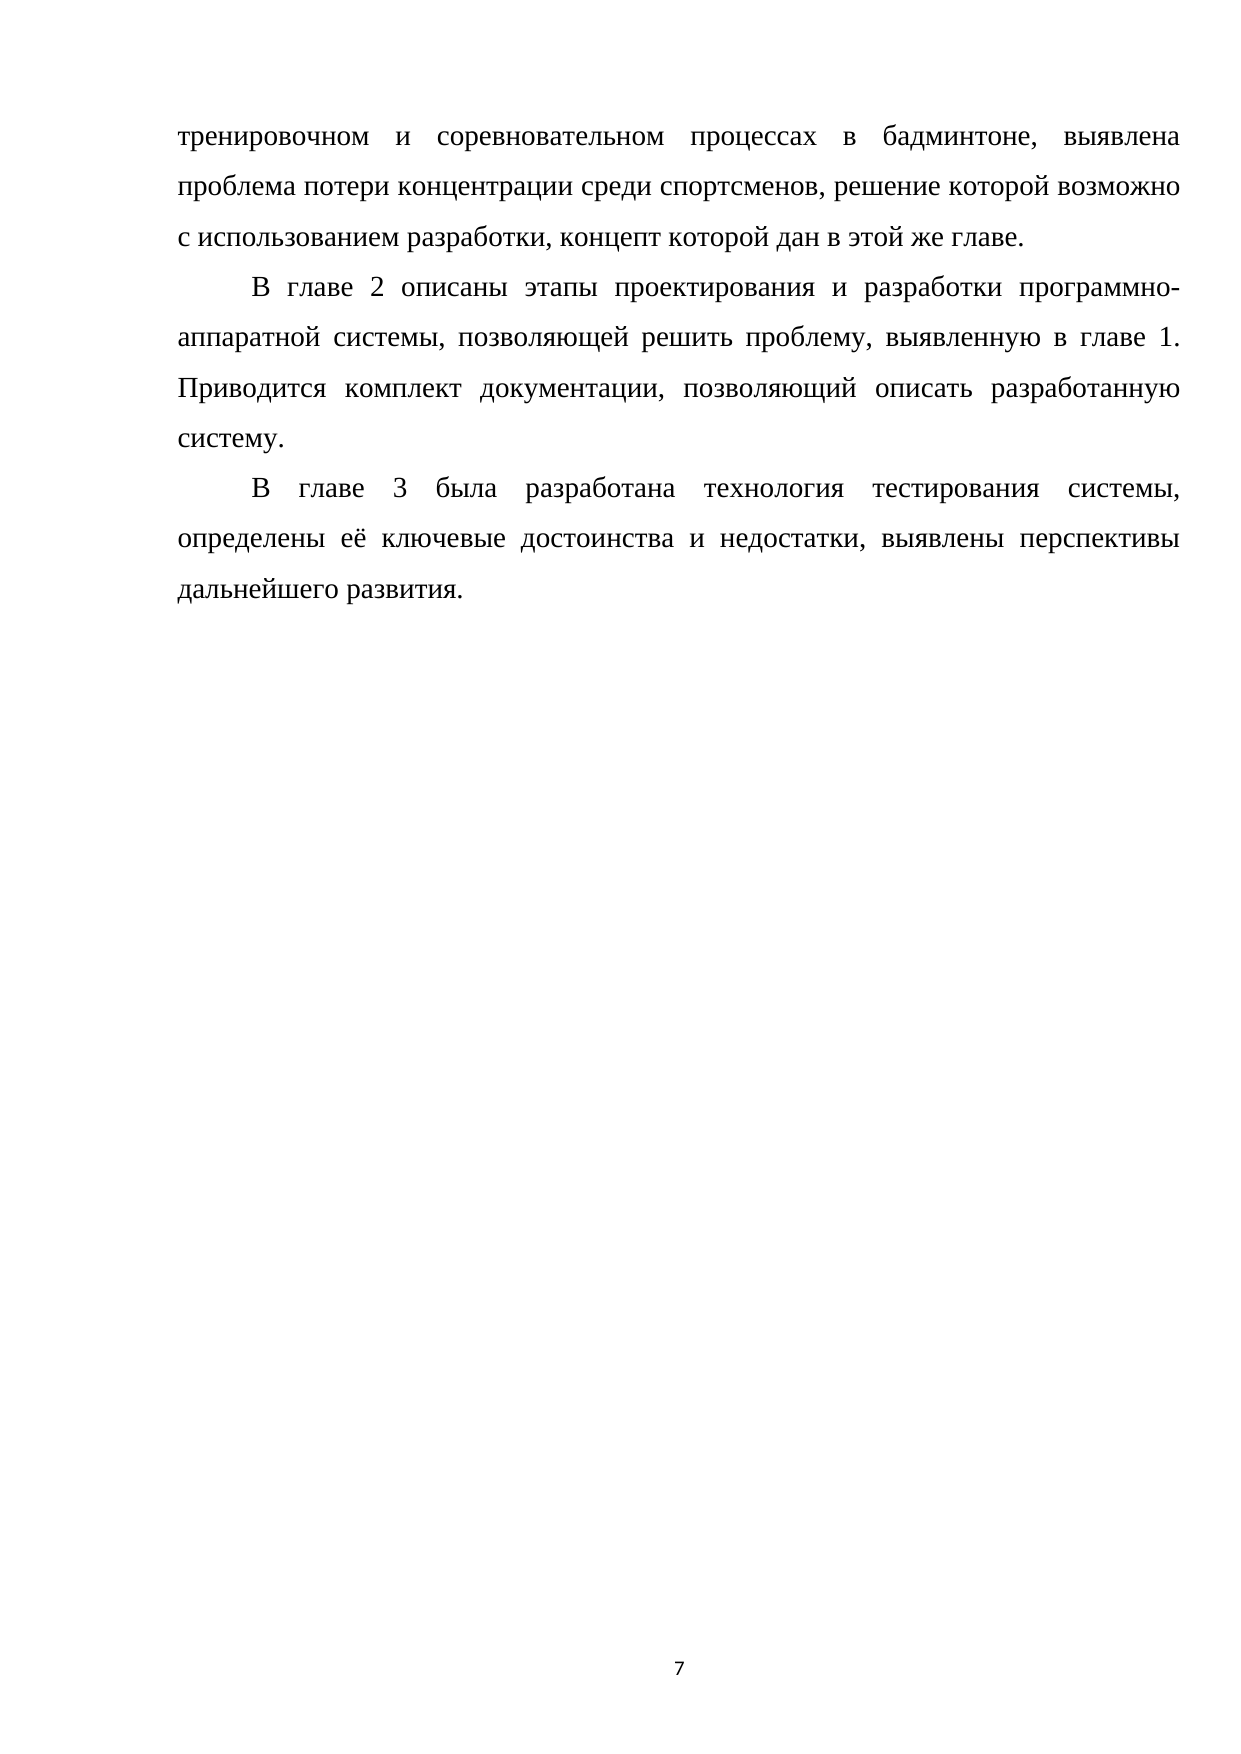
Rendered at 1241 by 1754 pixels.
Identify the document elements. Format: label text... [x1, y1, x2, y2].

text В главе 2 описаны этапы проектирования и разработки программно-аппаратной системы, позволяющей решить проблему, выявленную в главе 1. Приводится комплект документации, позволяющий описать разработанную систему. [177, 269, 1181, 453]
text В главе 3 была разработана технология тестирования системы, определены её ключевые достоинства и недостатки, выявлены перспективы дальнейшего развития. [177, 470, 1181, 604]
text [177, 118, 1181, 252]
